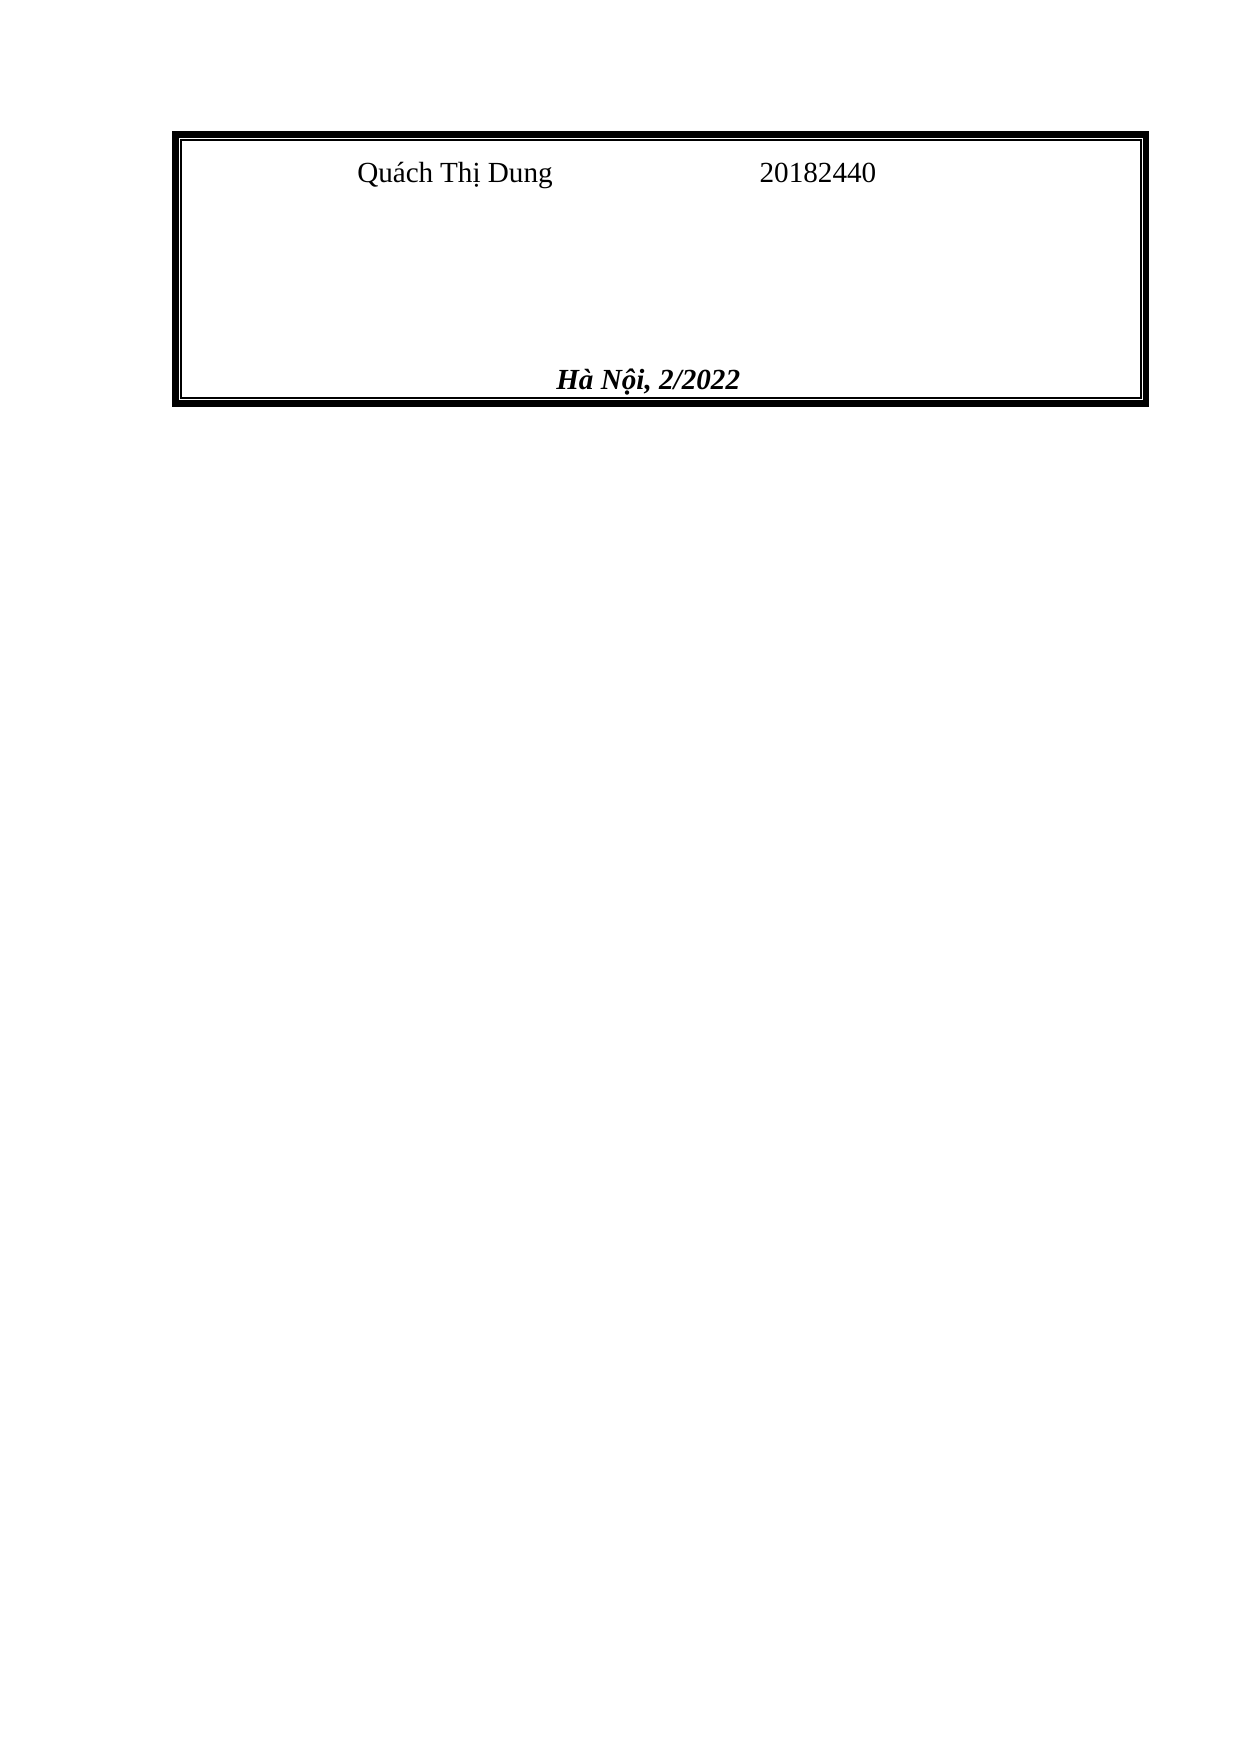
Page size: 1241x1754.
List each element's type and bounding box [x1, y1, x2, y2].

table_header [182, 141, 1140, 397]
